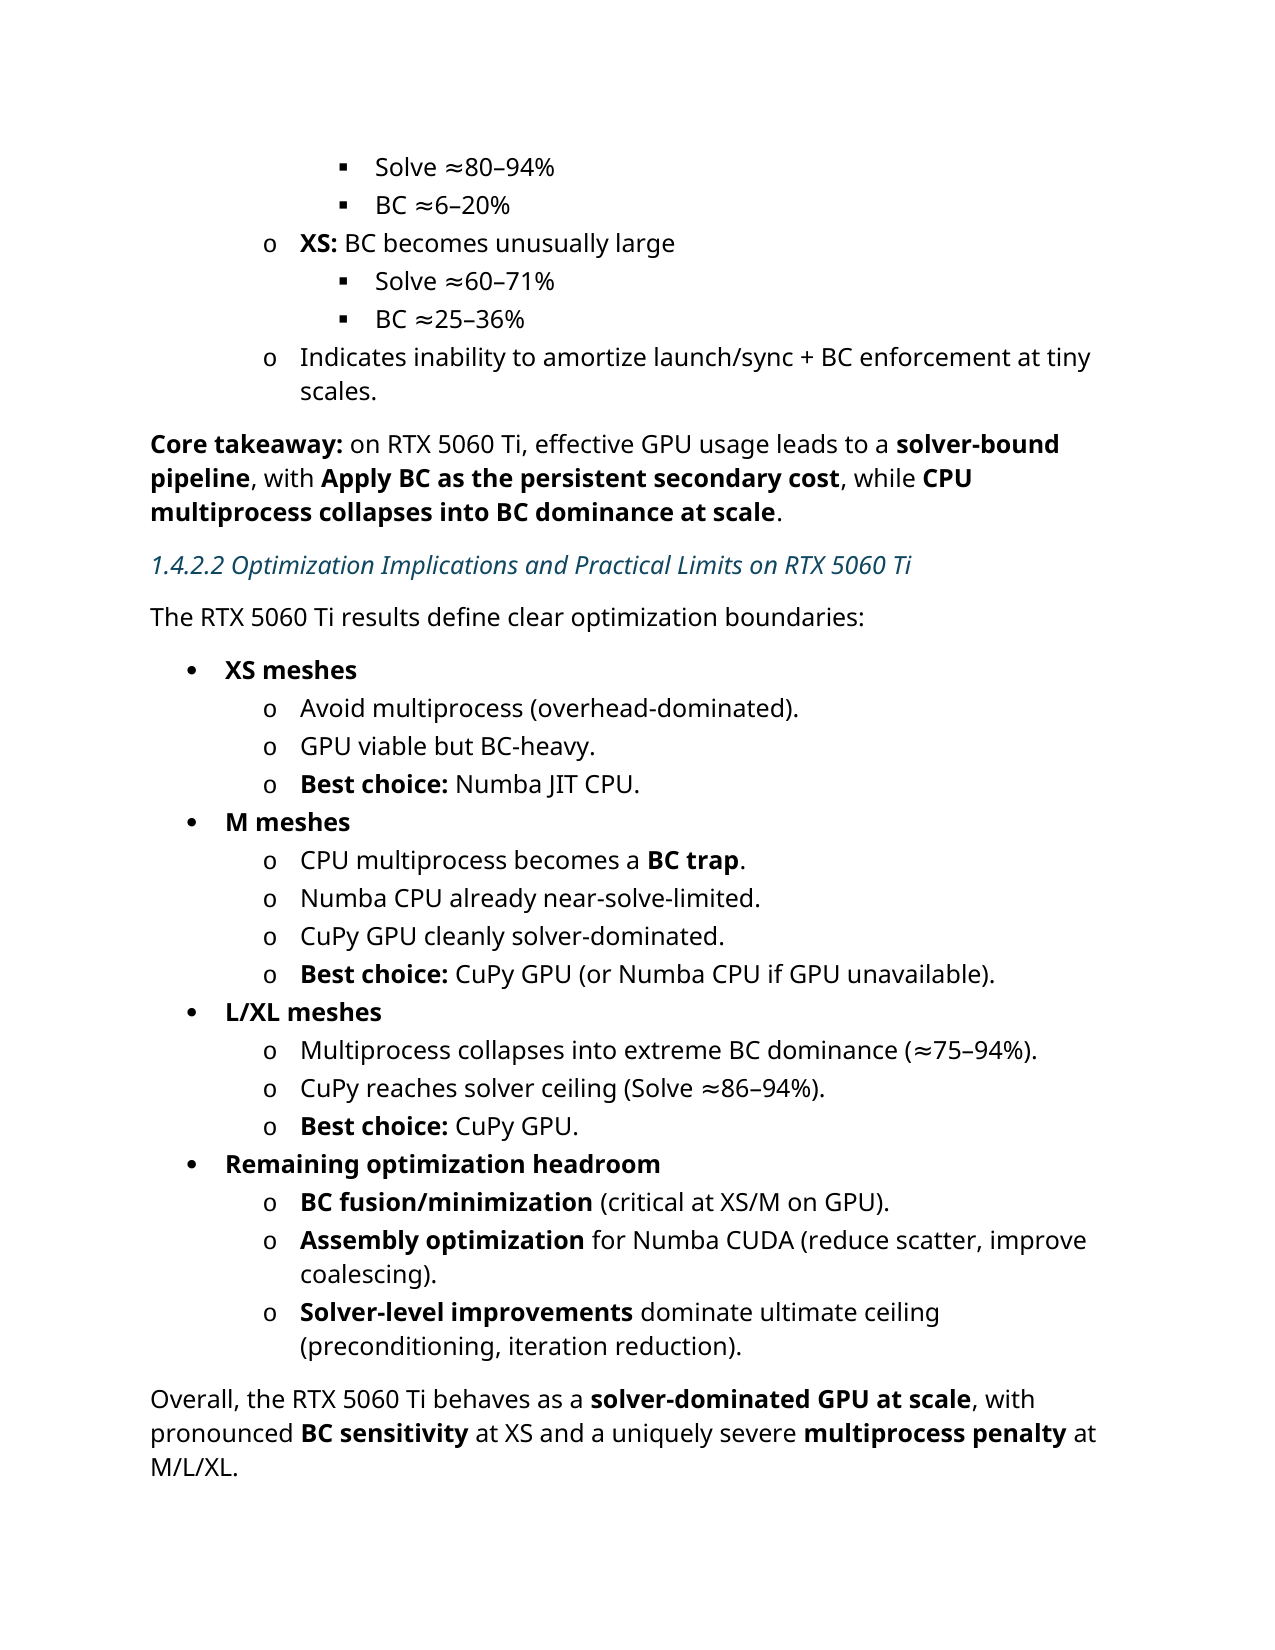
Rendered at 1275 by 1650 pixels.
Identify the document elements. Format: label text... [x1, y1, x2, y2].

list Best choice: CuPy GPU (or Numba CPU if GPU unavailable). [262, 957, 1125, 991]
list CPU multiprocess becomes a BC trap. [262, 843, 1125, 877]
list Multiprocess collapses into extreme BC dominance (≈75–94%). [262, 1032, 1125, 1067]
list Indicates inability to amortize launch/sync + BC enforcement at tiny scales. [262, 339, 1125, 408]
list Best choice: Numba JIT CPU. [262, 767, 1125, 801]
text The RTX 5060 Ti results define clear optimization boundaries: [150, 600, 1125, 634]
list BC ≈25–36% [337, 301, 1125, 336]
list XS meshes [187, 653, 1125, 687]
list GPU viable but BC-heavy. [262, 729, 1125, 763]
subtitle 1.4.2.2 Optimization Implications and Practical Limits on RTX 5060 Ti [150, 547, 1125, 581]
list Best choice: CuPy GPU. [262, 1108, 1125, 1143]
list Remaining optimization headroom [187, 1147, 1125, 1181]
list Numba CPU already near-solve-limited. [262, 881, 1125, 915]
list BC fusion/minimization (critical at XS/M on GPU). [262, 1184, 1125, 1219]
list L/XL meshes [187, 995, 1125, 1029]
list XS: BC becomes unusually large [262, 226, 1125, 260]
text Core takeaway: on RTX 5060 Ti, effective GPU usage leads to a solver-bound pipeline, with Apply BC as the persistent secondary cost, while CPU multiprocess collapses into BC dominance at scale. [150, 426, 1125, 528]
list M meshes [187, 805, 1125, 839]
list BC ≈6–20% [337, 188, 1125, 222]
list Solver-level improvements dominate ultimate ceiling (preconditioning, iteration reduction). [262, 1294, 1125, 1363]
list Solve ≈60–71% [337, 264, 1125, 298]
list Assembly optimization for Numba CUDA (reduce scatter, improve coalescing). [262, 1222, 1125, 1291]
list CuPy GPU cleanly solver-dominated. [262, 919, 1125, 953]
text Overall, the RTX 5060 Ti behaves as a solver-dominated GPU at scale, with pronounced BC sensitivity at XS and a uniquely severe multiprocess penalty at M/L/XL. [150, 1382, 1125, 1484]
list Avoid multiprocess (overhead-dominated). [262, 691, 1125, 725]
list Solve ≈80–94% [337, 150, 1125, 184]
list CuPy reaches solver ceiling (Solve ≈86–94%). [262, 1071, 1125, 1105]
